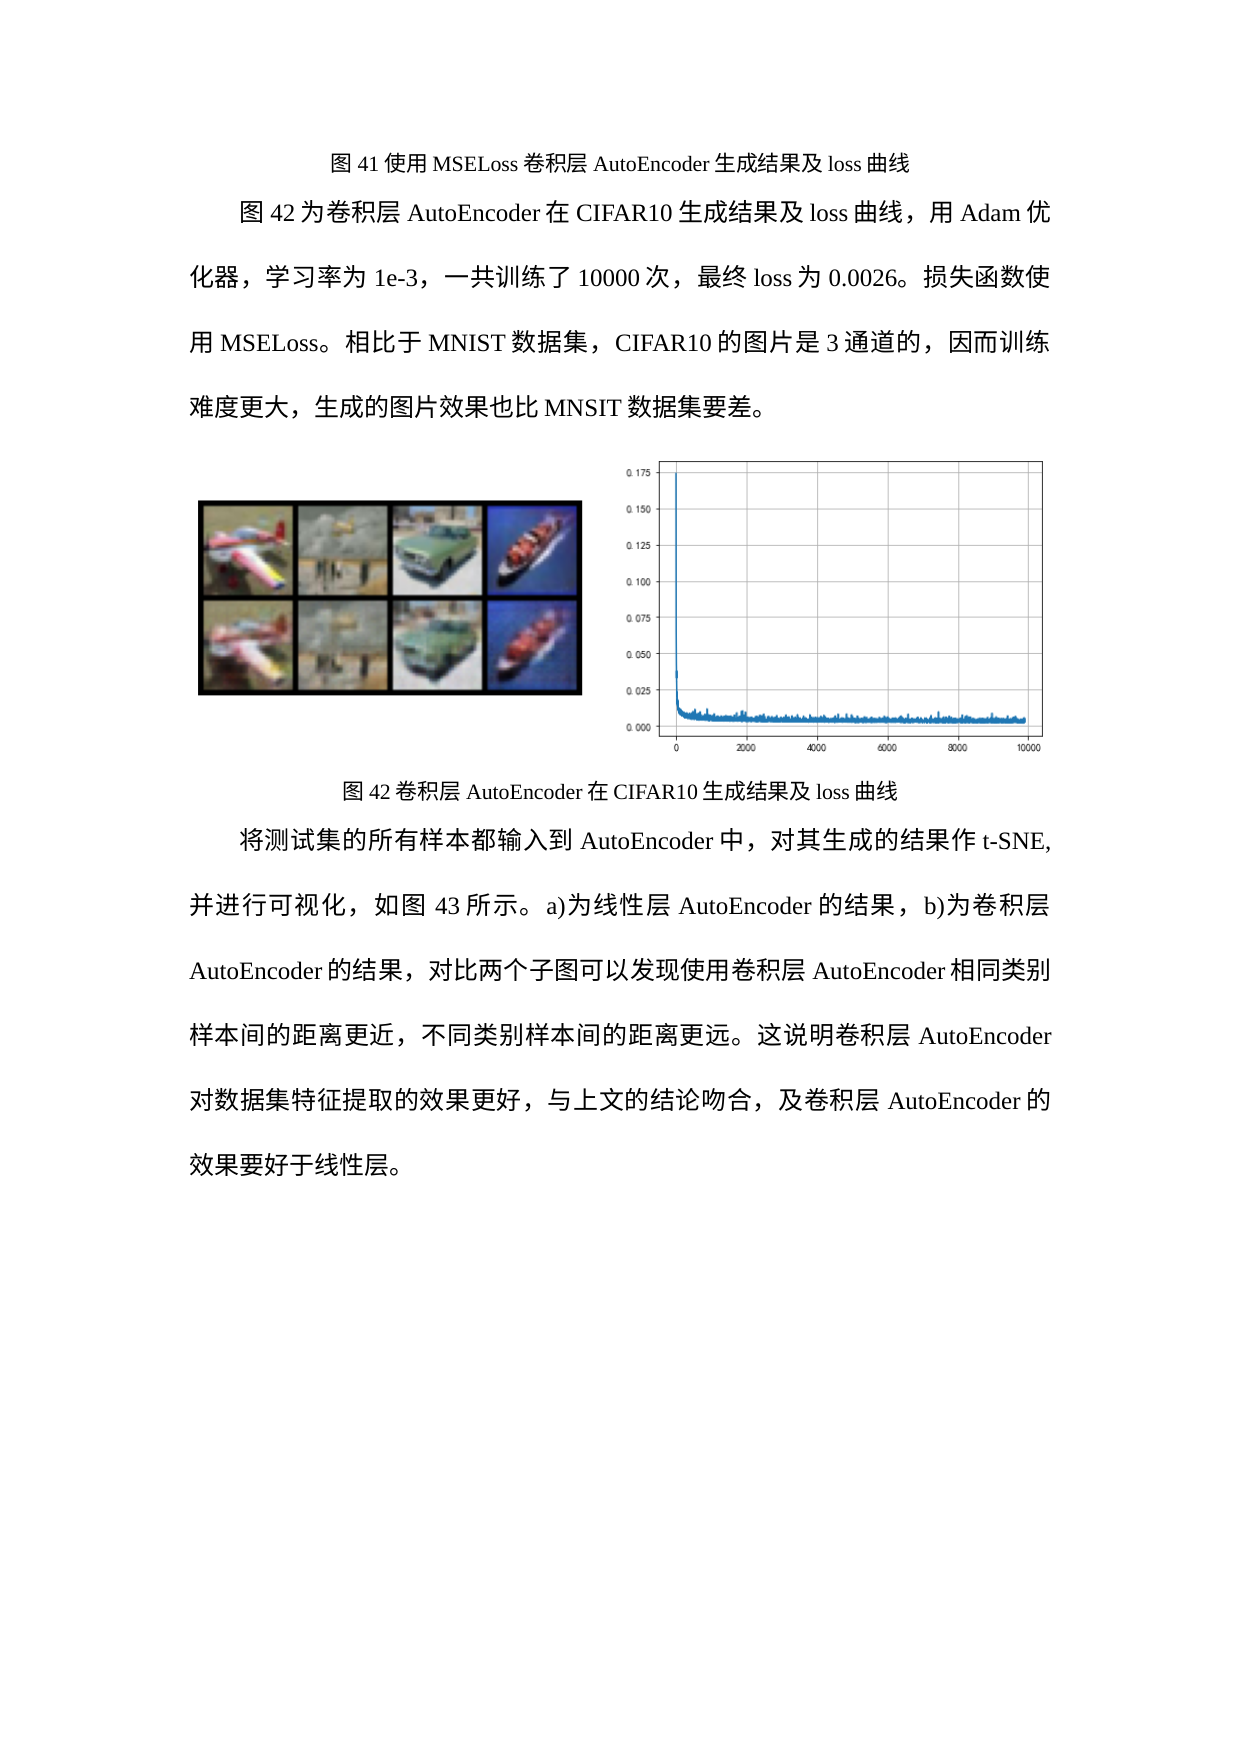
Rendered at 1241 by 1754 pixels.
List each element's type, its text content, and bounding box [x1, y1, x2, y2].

text 图 42为卷积层AutoEncoder在CIFAR10生成结果及loss曲线，用Adam优化器，学习率为1e-3，一共训练了10000次，最终loss为0.0026。损失函数使用MSELoss。相比于MNIST数据集，CIFAR10的图片是3通道的，因而训练难度更大，生成的图片效果也比MNSIT数据集要差。 [189, 178, 1051, 438]
text 将测试集的所有样本都输入到AutoEncoder中，对其生成的结果作t-SNE,并进行可视化，如图 43所示。a)为线性层AutoEncoder的结果，b)为卷积层AutoEncoder的结果，对比两个子图可以发现使用卷积层AutoEncoder相同类别样本间的距离更近，不同类别样本间的距离更远。这说明卷积层AutoEncoder对数据集特征提取的效果更好，与上文的结论吻合，及卷积层AutoEncoder的效果要好于线性层。 [189, 806, 1051, 1196]
text 图 41 使用MSELoss卷积层AutoEncoder生成结果及loss曲线 [189, 146, 1051, 178]
text 图 42 卷积层AutoEncoder在CIFAR10生成结果及loss曲线 [189, 774, 1051, 806]
picture [191, 454, 1049, 758]
